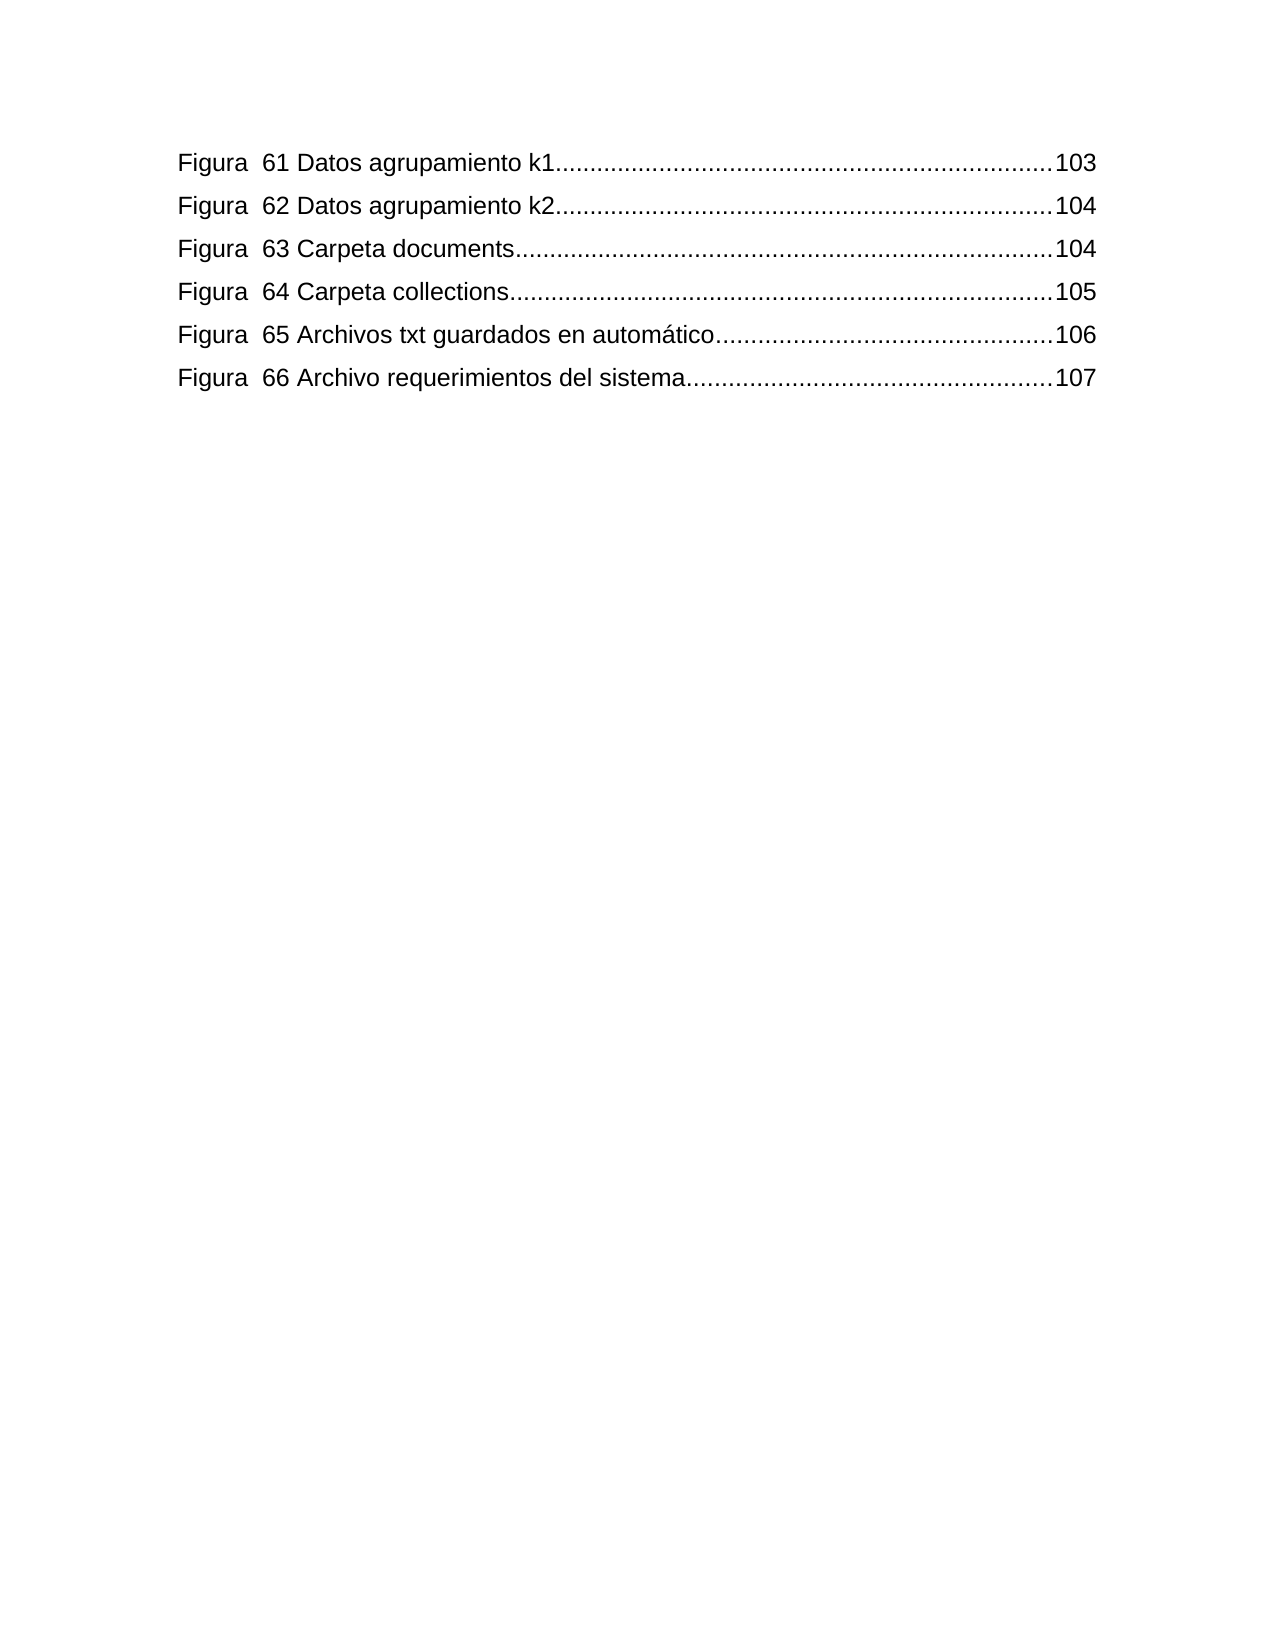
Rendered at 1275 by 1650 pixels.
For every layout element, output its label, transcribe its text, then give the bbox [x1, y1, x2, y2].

text Figura 65 Archivos txt guardados en automático 106 [177, 320, 1098, 349]
text Figura 64 Carpeta collections 105 [177, 277, 1098, 306]
text Figura 63 Carpeta documents 104 [177, 234, 1098, 263]
text Figura 62 Datos agrupamiento k2 104 [177, 191, 1098, 219]
text Figura 61 Datos agrupamiento k1 103 [177, 148, 1098, 176]
text Figura 66 Archivo requerimientos del sistema 107 [177, 363, 1098, 392]
